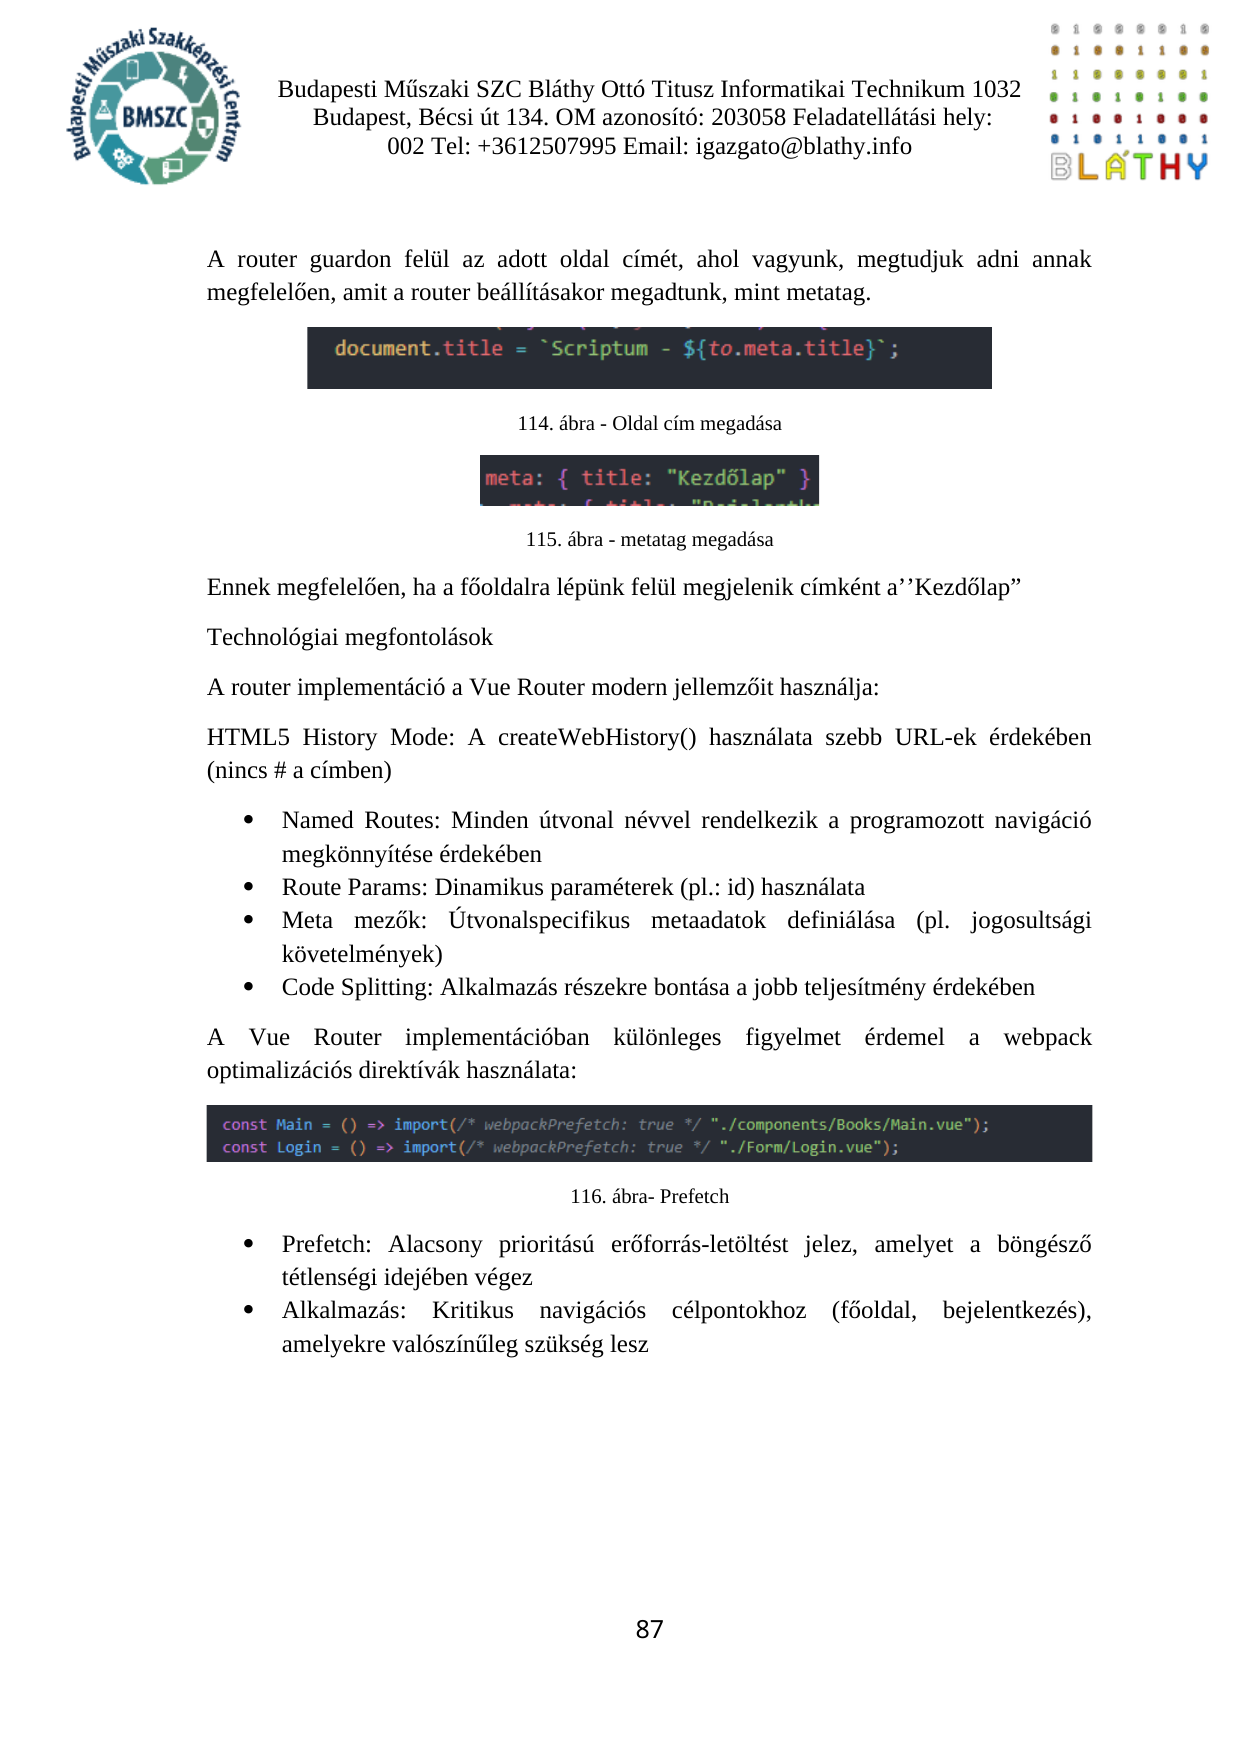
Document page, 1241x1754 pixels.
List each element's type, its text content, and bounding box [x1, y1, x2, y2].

picture [307, 327, 992, 389]
text Ennek megfelelően, ha a főoldalra lépünk felül megjelenik címként a’’Kezdőlap” [207, 572, 1093, 601]
list Meta mezők: Útvonalspecifikus metaadatok definiálása (pl. jogosultsági követelmények) [244, 906, 1093, 968]
list Prefetch: Alacsony prioritású erőforrás-letöltést jelez, amelyet a böngésző tétlenségi idejében végez [244, 1229, 1093, 1291]
picture [1045, 20, 1219, 187]
list Code Splitting: Alkalmazás részekre bontása a jobb teljesítmény érdekében [244, 972, 1093, 1001]
text A router guardon felül az adott oldal címét, ahol vagyunk, megtudjuk adni annak megfelelően, amit a router beállításakor megadtunk, mint metatag. [207, 244, 1093, 306]
text A Vue Router implementációban különleges figyelmet érdemel a webpack optimalizációs direktívák használata: [207, 1022, 1093, 1084]
picture [36, 7, 279, 210]
list Named Routes: Minden útvonal névvel rendelkezik a programozott navigáció megkönnyítése érdekében [244, 806, 1093, 868]
text Technológiai megfontolások [207, 622, 1093, 651]
text HTML5 History Mode: A createWebHistory() használata szebb URL-ek érdekében (nincs # a címben) [207, 722, 1093, 784]
picture [206, 1105, 1093, 1162]
text 116. ábra- Prefetch [207, 1184, 1093, 1208]
list Route Params: Dinamikus paraméterek (pl.: id) használata [244, 872, 1093, 901]
list Alkalmazás: Kritikus navigációs célpontokhoz (főoldal, bejelentkezés), amelyekre valószínűleg szükség lesz [244, 1296, 1093, 1358]
text 115. ábra - metatag megadása [207, 527, 1093, 551]
text 114. ábra - Oldal cím megadása [207, 410, 1093, 434]
picture [480, 455, 820, 506]
text A router implementáció a Vue Router modern jellemzőit használja: [207, 672, 1093, 701]
